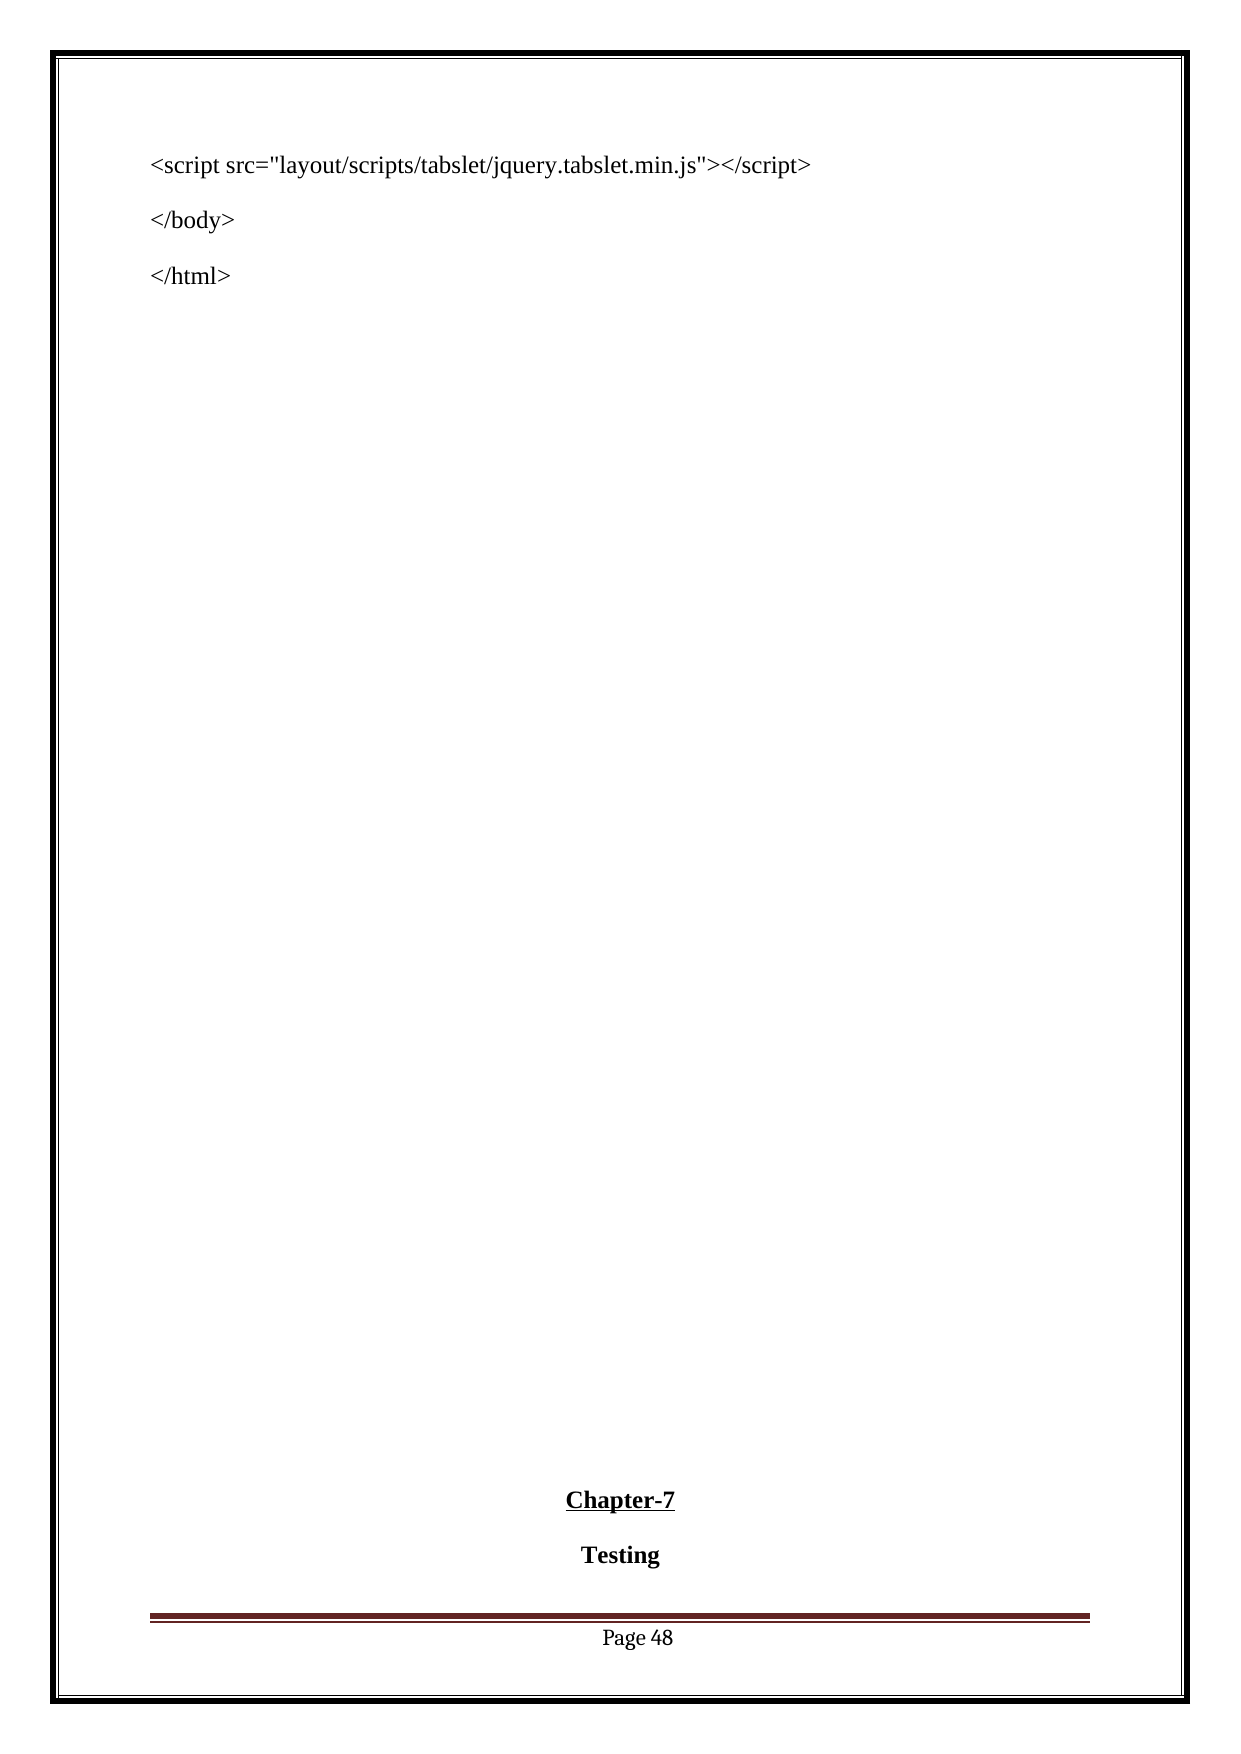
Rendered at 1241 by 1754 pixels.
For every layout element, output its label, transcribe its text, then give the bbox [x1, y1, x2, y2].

text </html> [150, 261, 1090, 290]
text Chapter-7 [150, 1485, 1090, 1514]
text <script src="layout/scripts/tabslet/jquery.tabslet.min.js"></script> [150, 150, 1090, 179]
text </body> [150, 206, 1090, 234]
text Testing [150, 1541, 1090, 1569]
